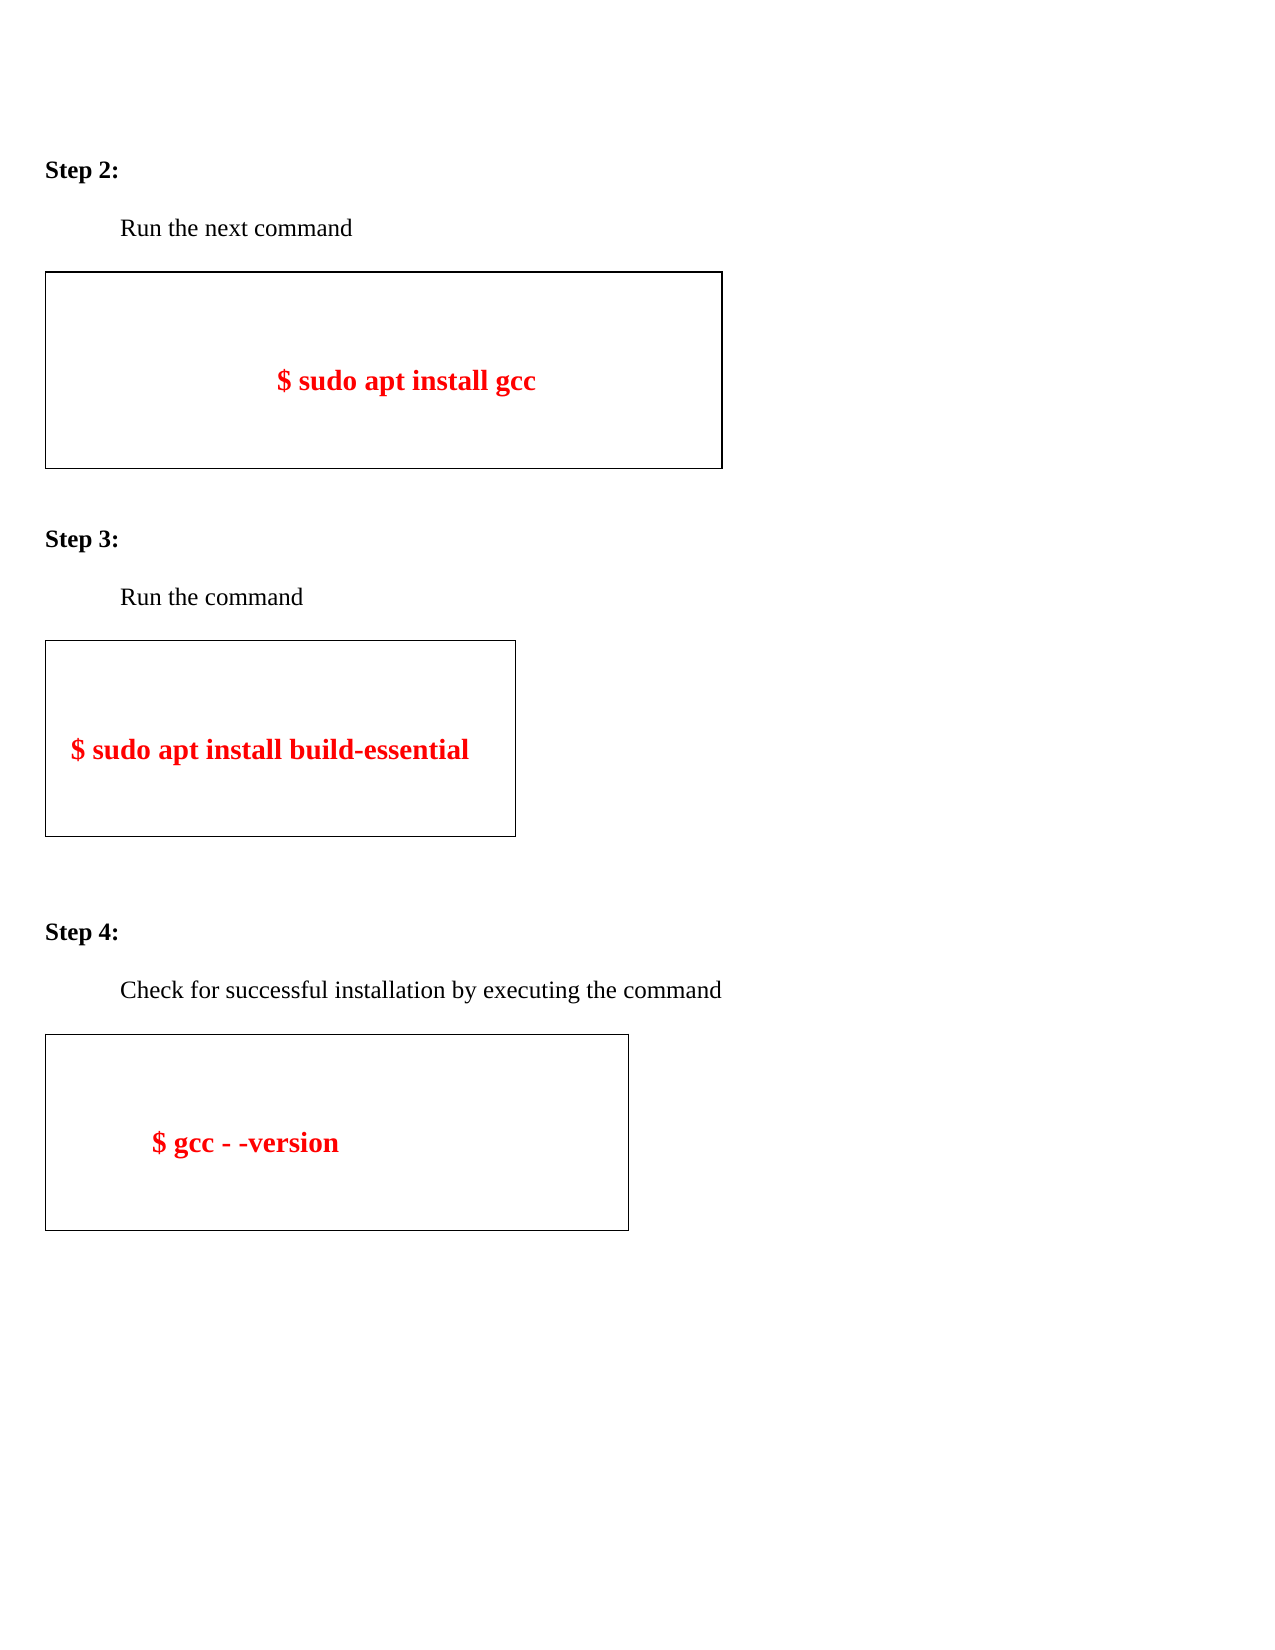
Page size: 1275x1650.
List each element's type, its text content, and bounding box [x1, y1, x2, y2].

text Run the next command [45, 213, 1215, 242]
text Check for successful installation by executing the command [45, 975, 1215, 1004]
table_header $ gcc - -version [46, 1035, 628, 1229]
table_header $ sudo apt install build-essential [46, 641, 515, 836]
text Step 2: [45, 155, 1215, 184]
text Run the command [45, 582, 1215, 611]
table_header $ sudo apt install gcc [46, 273, 721, 467]
text Step 3: [45, 524, 1215, 553]
text Step 4: [45, 917, 1215, 946]
